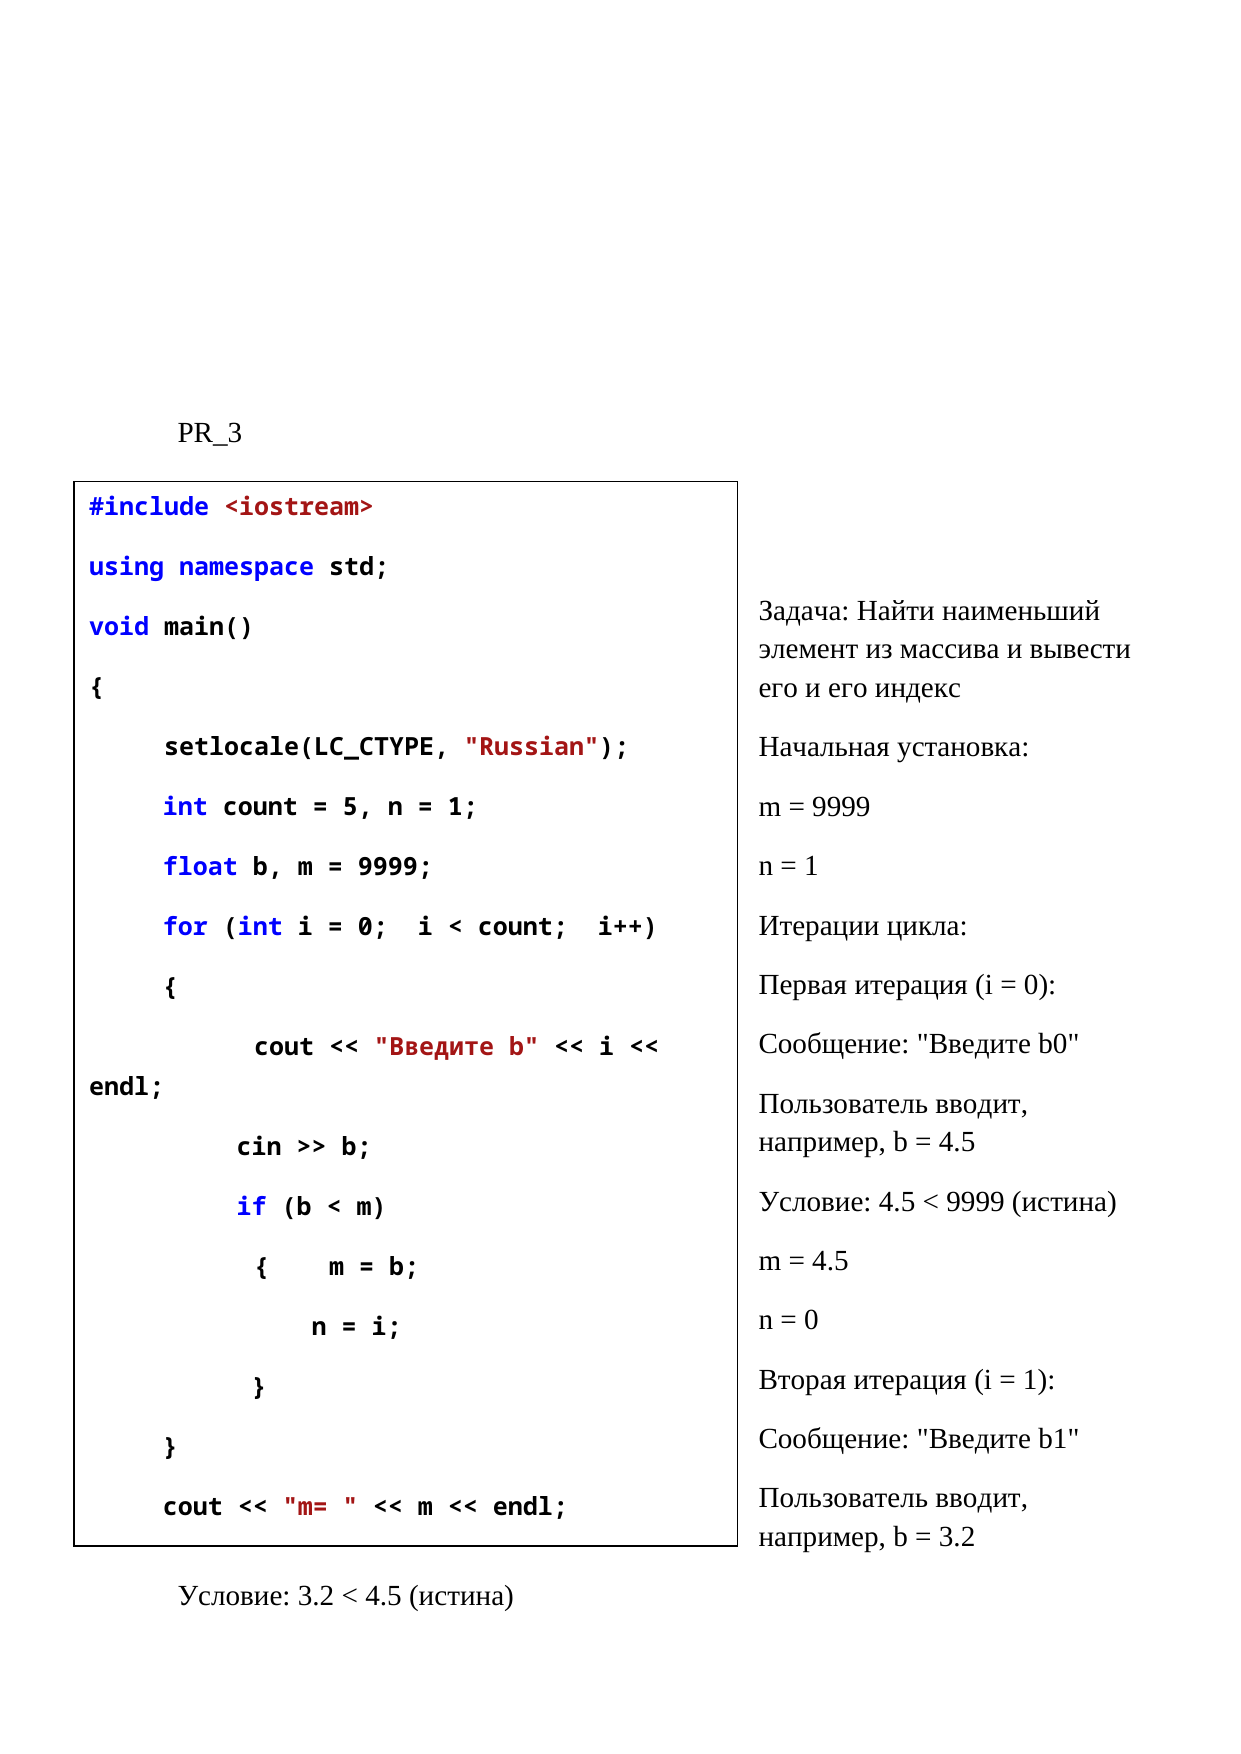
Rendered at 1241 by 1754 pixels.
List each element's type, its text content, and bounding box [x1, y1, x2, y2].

text m = 9999 [738, 789, 1152, 822]
text m = 4.5 [738, 1243, 1152, 1277]
text Условие: 4.5 < 9999 (истина) [738, 1184, 1152, 1217]
text Условие: 3.2 < 4.5 (истина) [177, 1578, 1152, 1612]
text Задача: Найти наименьший элемент из массива и вывести его и его индекс [738, 593, 1152, 704]
text Сообщение: "Введите b1" [738, 1421, 1152, 1455]
text n = 0 [738, 1302, 1152, 1336]
text Пользователь вводит, например, b = 3.2 [177, 1481, 1152, 1553]
text PR_3 [177, 415, 1152, 448]
text Первая итерация (i = 0): [738, 967, 1152, 1001]
text Начальная установка: [738, 729, 1152, 763]
text Сообщение: "Введите b0" [738, 1026, 1152, 1060]
text n = 1 [738, 848, 1152, 882]
text Итерации цикла: [738, 908, 1152, 941]
text Вторая итерация (i = 1): [738, 1362, 1152, 1395]
text Пользователь вводит, например, b = 4.5 [738, 1086, 1152, 1158]
